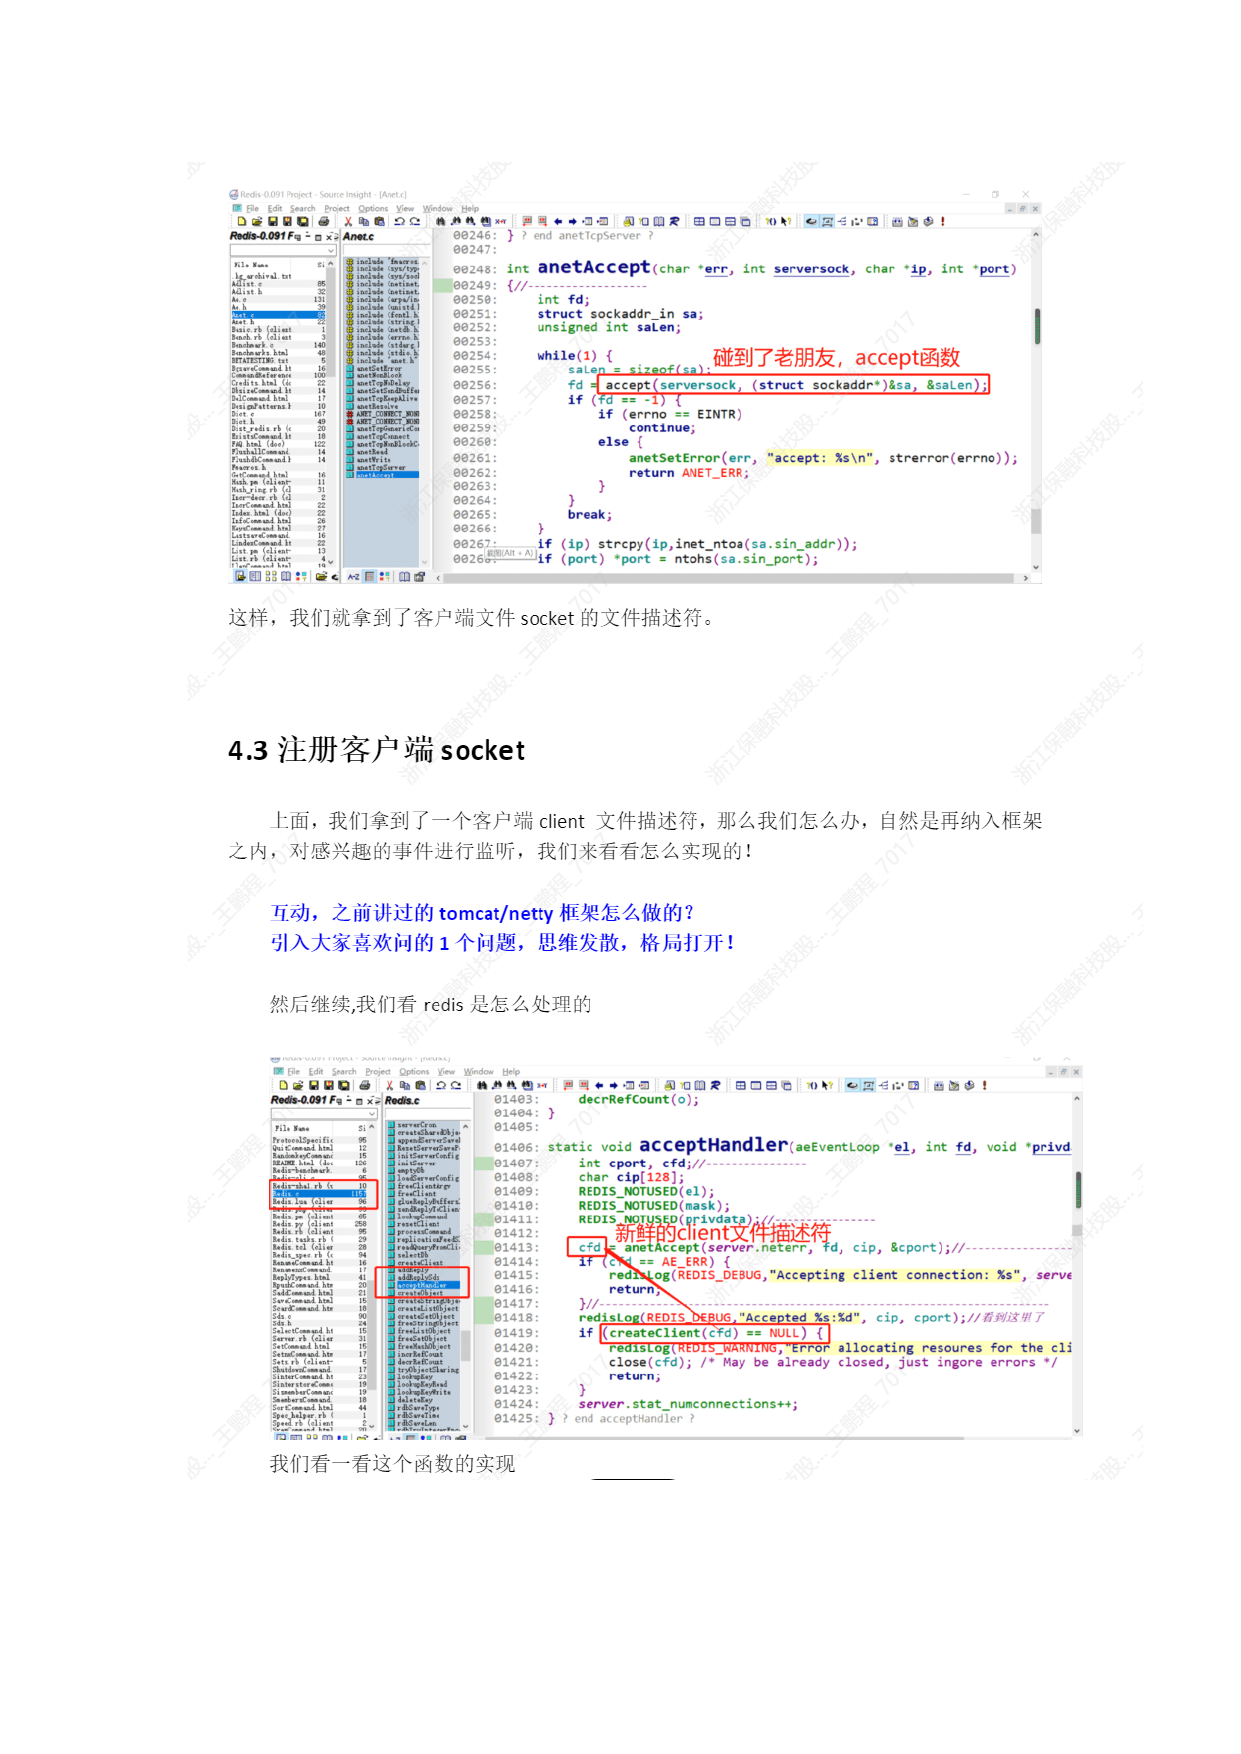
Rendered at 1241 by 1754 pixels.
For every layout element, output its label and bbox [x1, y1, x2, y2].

picture [187, 162, 1143, 1480]
